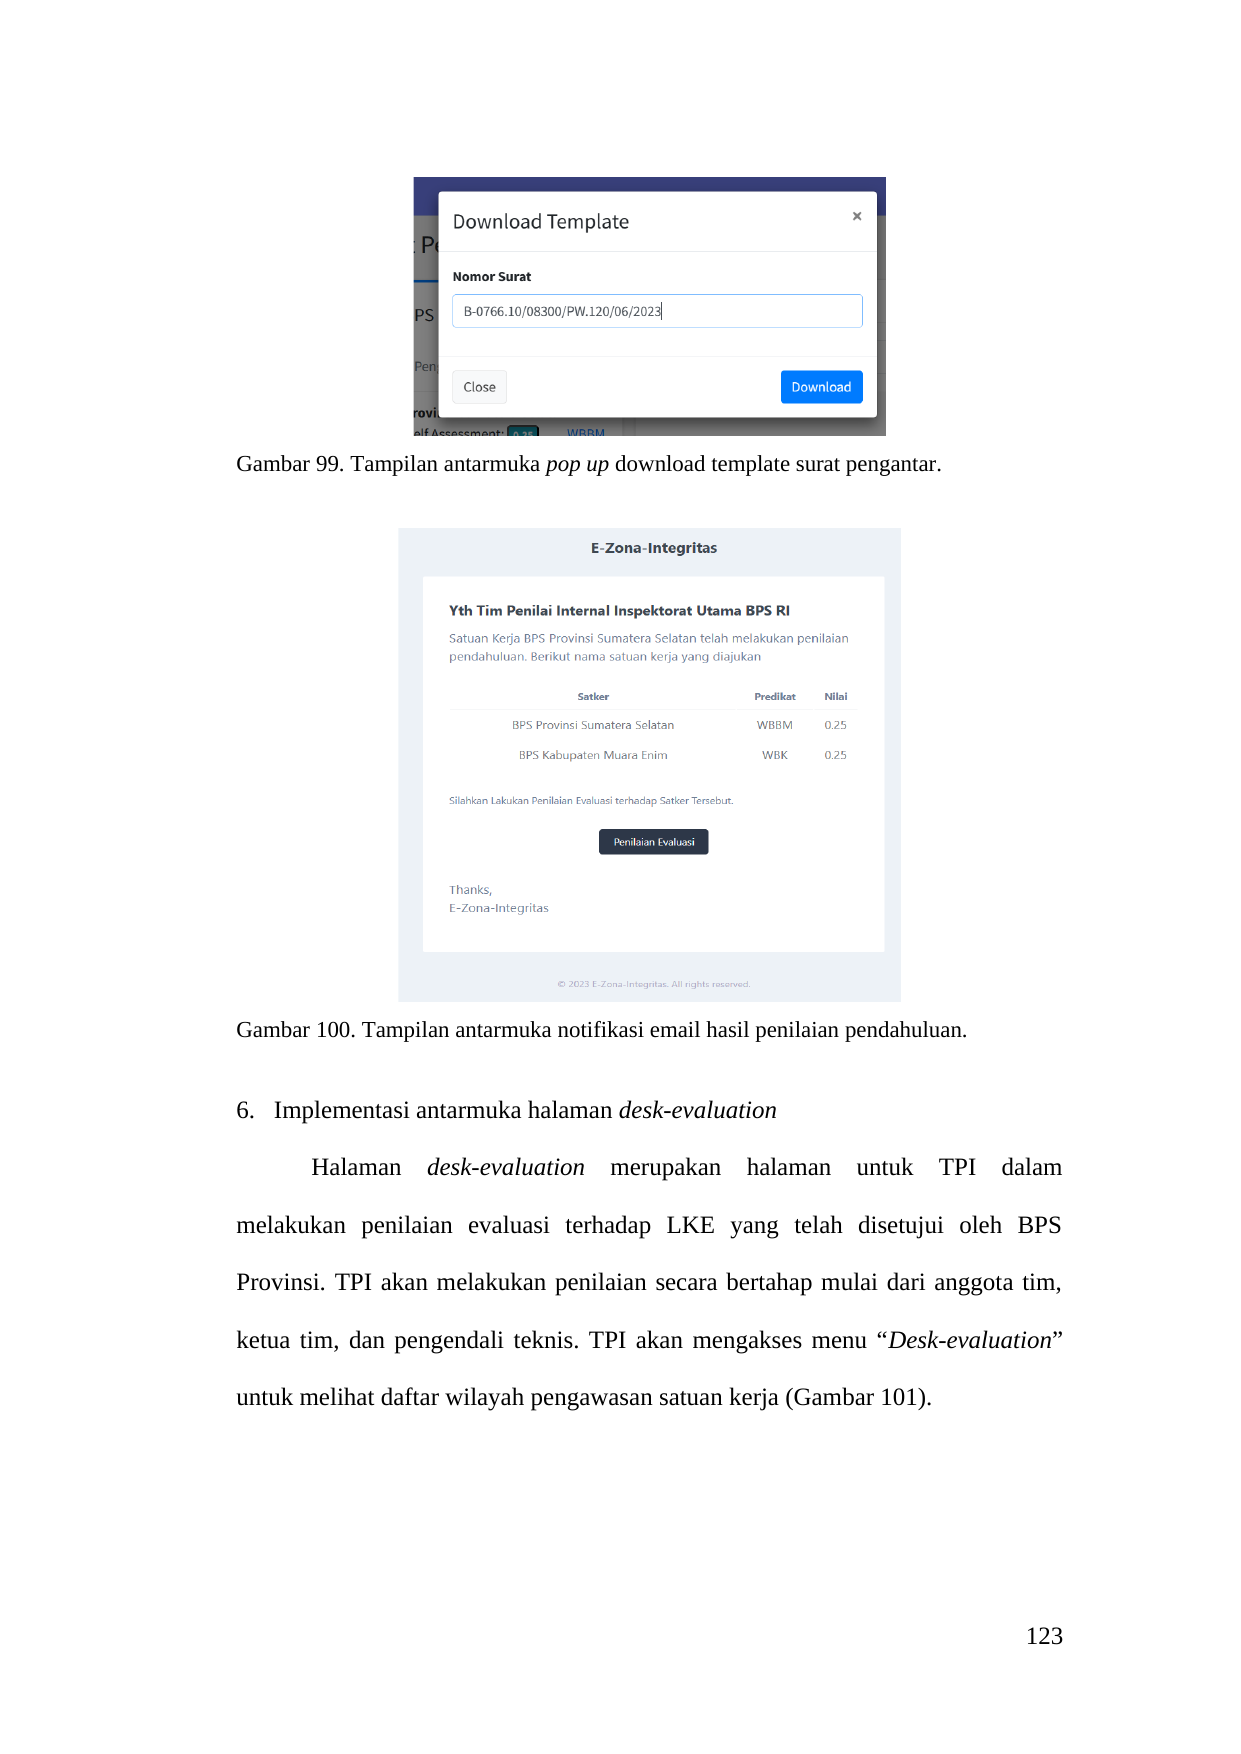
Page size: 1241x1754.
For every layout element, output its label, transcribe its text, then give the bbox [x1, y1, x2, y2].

text Halaman desk-evaluation merupakan halaman untuk TPI dalam melakukan penilaian evaluasi terhadap LKE yang telah disetujui oleh BPS Provinsi. TPI akan melakukan penilaian secara bertahap mulai dari anggota tim, ketua tim, dan pengendali teknis. TPI akan mengakses menu “Desk-evaluation” untuk melihat daftar wilayah pengawasan satuan kerja (Gambar 101). [236, 1152, 1063, 1411]
list Implementasi antarmuka halaman desk-evaluation [236, 1095, 1063, 1123]
picture [413, 177, 886, 436]
text Gambar 100. Tampilan antarmuka notifikasi email hasil penilaian pendahuluan. [236, 1016, 1063, 1042]
text Gambar 99. Tampilan antarmuka pop up download template surat pengantar. [236, 450, 1063, 476]
picture [398, 528, 901, 1002]
